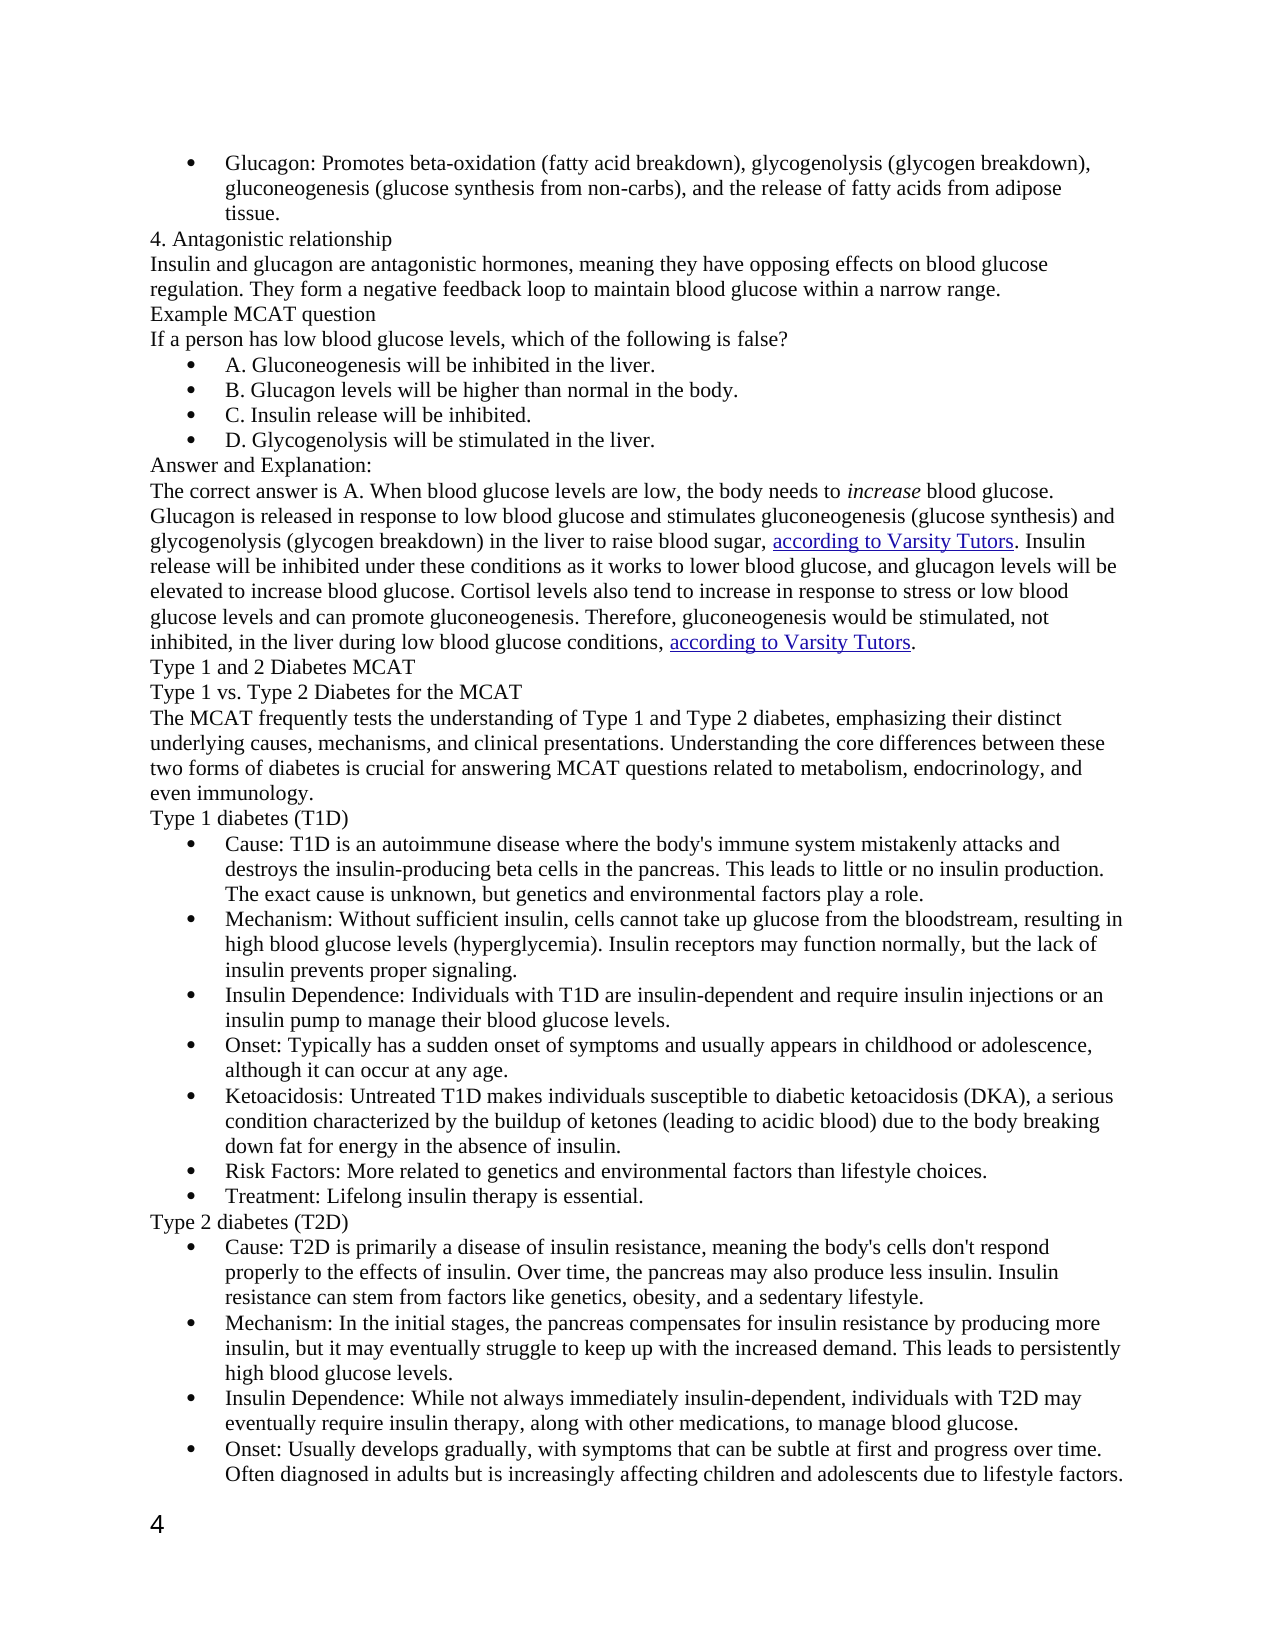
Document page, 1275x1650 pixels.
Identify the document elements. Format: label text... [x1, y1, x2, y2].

list Cause: T2D is primarily a disease of insulin resistance, meaning the body's cells don't respond properly to the effects of insulin. Over time, the pancreas may also produce less insulin. Insulin resistance can stem from factors like genetics, obesity, and a sedentary lifestyle. [187, 1234, 1125, 1309]
list B. Glucagon levels will be higher than normal in the body. [187, 377, 1125, 402]
text The MCAT frequently tests the understanding of Type 1 and Type 2 diabetes, emphasizing their distinct underlying causes, mechanisms, and clinical presentations. Understanding the core differences between these two forms of diabetes is crucial for answering MCAT questions related to metabolism, endocrinology, and even immunology. [150, 704, 1125, 805]
text If a person has low blood glucose levels, which of the following is false? [150, 326, 1125, 352]
list Risk Factors: More related to genetics and environmental factors than lifestyle choices. [187, 1158, 1125, 1183]
text Insulin and glucagon are antagonistic hormones, meaning they have opposing effects on blood glucose regulation. They form a negative feedback loop to maintain blood glucose within a narrow range. [150, 251, 1125, 301]
text Answer and Explanation: [150, 452, 1125, 478]
text Type 1 vs. Type 2 Diabetes for the MCAT [150, 679, 1125, 704]
list Mechanism: In the initial stages, the pancreas compensates for insulin resistance by producing more insulin, but it may eventually struggle to keep up with the increased demand. This leads to persistently high blood glucose levels. [187, 1309, 1125, 1385]
list Insulin Dependence: While not always immediately insulin-dependent, individuals with T2D may eventually require insulin therapy, along with other medications, to manage blood glucose. [187, 1385, 1125, 1436]
text Type 1 and 2 Diabetes MCAT [150, 654, 1125, 679]
text The correct answer is A. When blood glucose levels are low, the body needs to increase blood glucose. Glucagon is released in response to low blood glucose and stimulates gluconeogenesis (glucose synthesis) and glycogenolysis (glycogen breakdown) in the liver to raise blood sugar, according to Varsity Tutors. Insulin release will be inhibited under these conditions as it works to lower blood glucose, and glucagon levels will be elevated to increase blood glucose. Cortisol levels also tend to increase in response to stress or low blood glucose levels and can promote gluconeogenesis. Therefore, gluconeogenesis would be stimulated, not inhibited, in the liver during low blood glucose conditions, according to Varsity Tutors. [150, 478, 1125, 654]
text 4. Antagonistic relationship [150, 226, 1125, 251]
list Onset: Usually develops gradually, with symptoms that can be subtle at first and progress over time. Often diagnosed in adults but is increasingly affecting children and adolescents due to lifestyle factors. [187, 1436, 1125, 1486]
list D. Glycogenolysis will be stimulated in the liver. [187, 427, 1125, 452]
text Type 2 diabetes (T2D) [150, 1209, 1125, 1234]
list C. Insulin release will be inhibited. [187, 402, 1125, 427]
text Type 1 diabetes (T1D) [150, 805, 1125, 831]
list Mechanism: Without sufficient insulin, cells cannot take up glucose from the bloodstream, resulting in high blood glucose levels (hyperglycemia). Insulin receptors may function normally, but the lack of insulin prevents proper signaling. [187, 906, 1125, 982]
list Cause: T1D is an autoimmune disease where the body's immune system mistakenly attacks and destroys the insulin-producing beta cells in the pancreas. This leads to little or no insulin production. The exact cause is unknown, but genetics and environmental factors play a role. [187, 831, 1125, 906]
list Insulin Dependence: Individuals with T1D are insulin-dependent and require insulin injections or an insulin pump to manage their blood glucose levels. [187, 982, 1125, 1032]
list A. Gluconeogenesis will be inhibited in the liver. [187, 352, 1125, 377]
text Example MCAT question [150, 301, 1125, 326]
list Ketoacidosis: Untreated T1D makes individuals susceptible to diabetic ketoacidosis (DKA), a serious condition characterized by the buildup of ketones (leading to acidic blood) due to the body breaking down fat for energy in the absence of insulin. [187, 1083, 1125, 1158]
list Glucagon: Promotes beta-oxidation (fatty acid breakdown), glycogenolysis (glycogen breakdown), gluconeogenesis (glucose synthesis from non-carbs), and the release of fatty acids from adipose tissue. [187, 150, 1125, 226]
list Onset: Typically has a sudden onset of symptoms and usually appears in childhood or adolescence, although it can occur at any age. [187, 1032, 1125, 1083]
list Treatment: Lifelong insulin therapy is essential. [187, 1183, 1125, 1209]
